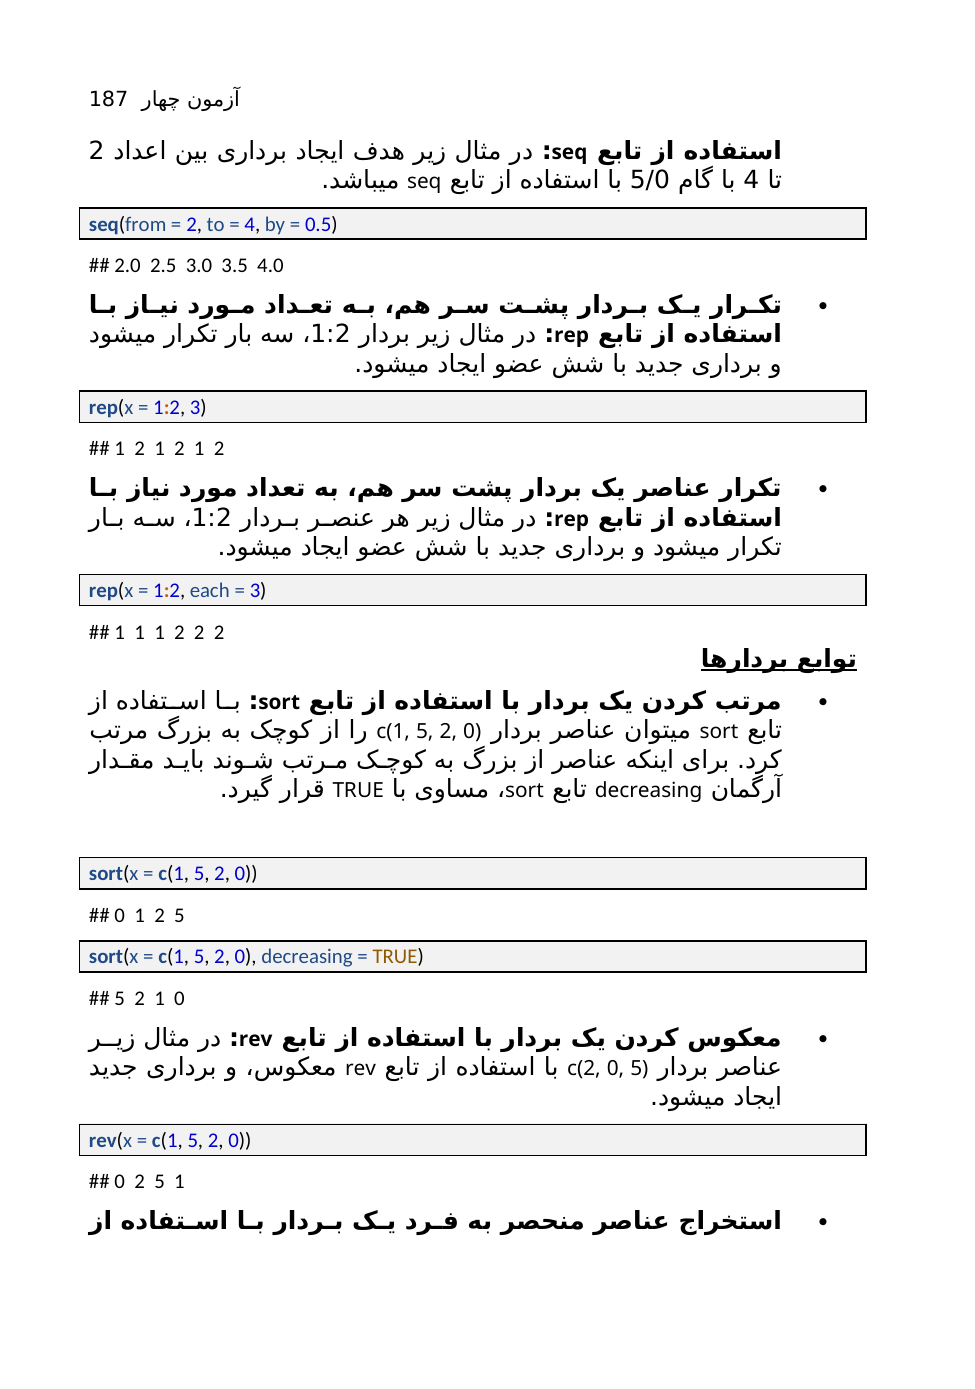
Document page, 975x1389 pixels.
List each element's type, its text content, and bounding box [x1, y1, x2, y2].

list تکرار عناصر یک بردار پشت سر هم، به تعداد مورد نیاز با استفاده از تابع rep: در مثال زیر هر عنصر بردار 1:2، سه بار تکرار می‏شود و برداری جدید با شش عضو ایجاد می‏شود. [89, 473, 819, 561]
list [89, 136, 819, 194]
text rev(x = c(1, 5, 2, 0)) [80, 1125, 865, 1155]
text ## 5 2 1 0 [89, 985, 857, 1011]
text rep(x = 1:2, each = 3) [80, 575, 865, 605]
text sort(x = c(1, 5, 2, 0), decreasing = TRUE) [80, 942, 865, 971]
text توابع بردارها [89, 644, 857, 673]
list مرتب کردن یک بردار با استفاده از تابع sort: با استفاده از تابع sort می‏توان عناصر بردار c(1, 5, 2, 0) را از کوچک به بزرگ مرتب کرد. برای اینکه عناصر از بزرگ به کوچک مرتب شوند باید مقدار آرگمان decreasing تابع sort، مساوی با TRUE قرار گیرد. [89, 686, 819, 803]
text ## 0 2 5 1 [89, 1169, 857, 1194]
list تکرار یک بردار پشت سر هم، به تعداد مورد نیاز با استفاده از تابع rep: در مثال زیر بردار 1:2، سه بار تکرار می‏شود و برداری جدید با شش عضو ایجاد می‏شود. [89, 290, 819, 378]
text ## 0 1 2 5 [89, 902, 857, 927]
text ## 1 2 1 2 1 2 [89, 436, 857, 461]
text rep(x = 1:2, 3) [80, 392, 865, 422]
text sort(x = c(1, 5, 2, 0)) [80, 858, 865, 888]
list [89, 1207, 819, 1236]
text ## 1 1 1 2 2 2 [89, 619, 857, 644]
text ## 2.0 2.5 3.0 3.5 4.0 [89, 252, 857, 278]
text seq(from = 2, to = 4, by = 0.5) [80, 209, 865, 238]
list معکوس کردن یک بردار با استفاده از تابع rev: در مثال زیر عناصر بردار c(2, 0, 5) با استفاده از تابع rev معکوس، و برداری جدید ایجاد می‏شود. [89, 1023, 819, 1111]
